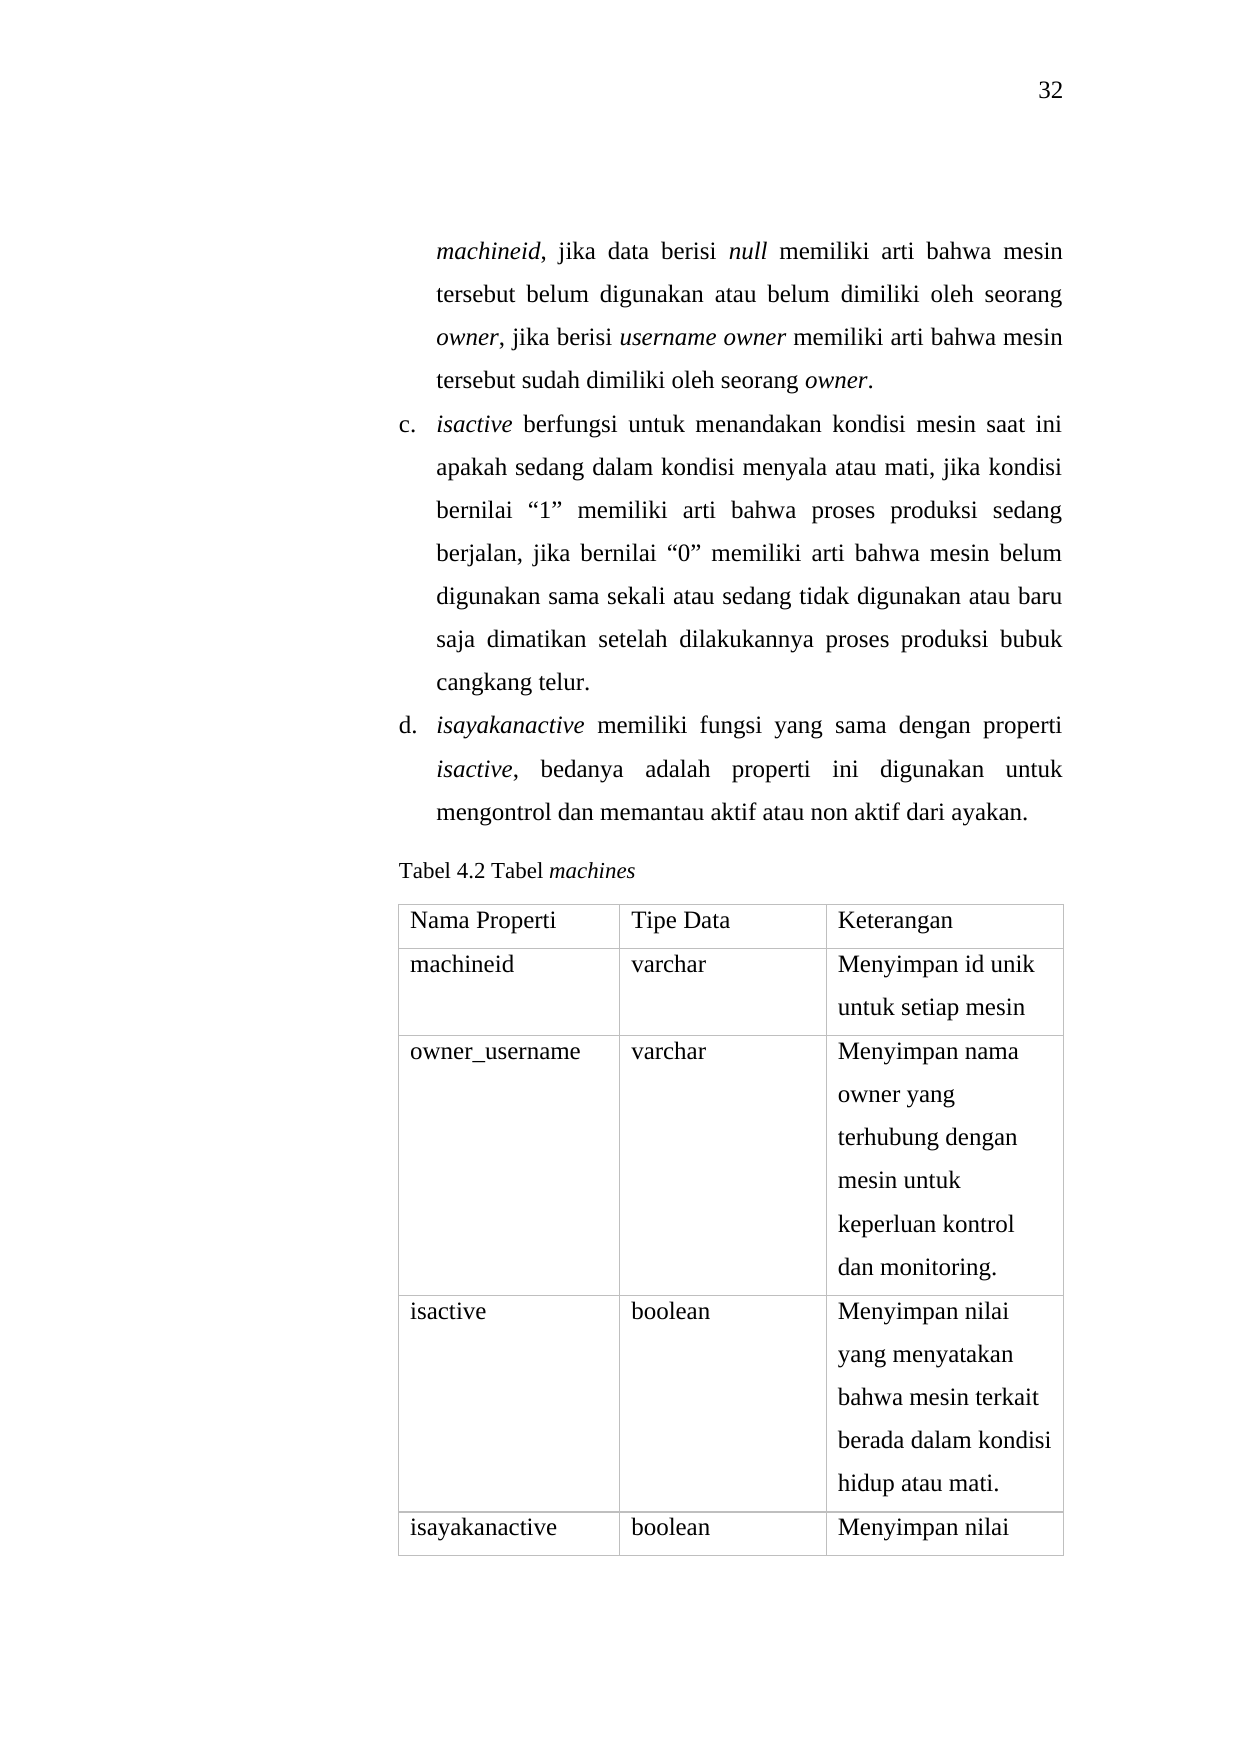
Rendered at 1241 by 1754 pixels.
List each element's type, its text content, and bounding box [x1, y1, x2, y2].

list isayakanactive memiliki fungsi yang sama dengan properti isactive, bedanya adalah properti ini digunakan untuk mengontrol dan memantau aktif atau non aktif dari ayakan. [399, 711, 1063, 826]
table_cell machineid [399, 949, 619, 1035]
list isactive berfungsi untuk menandakan kondisi mesin saat ini apakah sedang dalam kondisi menyala atau mati, jika kondisi bernilai “1” memiliki arti bahwa proses produksi sedang berjalan, jika bernilai “0” memiliki arti bahwa mesin belum digunakan sama sekali atau sedang tidak digunakan atau baru saja dimatikan setelah dilakukannya proses produksi bubuk cangkang telur. [399, 409, 1063, 696]
table_header Nama Properti [399, 905, 619, 948]
table_cell Menyimpan nama owner yang terhubung dengan mesin untuk keperluan kontrol dan monitoring. [827, 1036, 1063, 1295]
table_header Keterangan [827, 905, 1063, 948]
table_cell varchar [620, 949, 826, 1035]
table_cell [827, 1513, 1063, 1555]
table_cell boolean [620, 1513, 826, 1555]
table_cell owner_username [399, 1036, 619, 1295]
table_cell boolean [620, 1296, 826, 1511]
table_cell isayakanactive [399, 1513, 619, 1555]
table_cell Menyimpan id unik untuk setiap mesin [827, 949, 1063, 1035]
text Tabel 4.2 Tabel machines [399, 857, 1063, 883]
table_cell isactive [399, 1296, 619, 1511]
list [399, 236, 1063, 394]
table_header Tipe Data [620, 905, 826, 948]
table_cell varchar [620, 1036, 826, 1295]
table_cell Menyimpan nilai yang menyatakan bahwa mesin terkait berada dalam kondisi hidup atau mati. [827, 1296, 1063, 1511]
